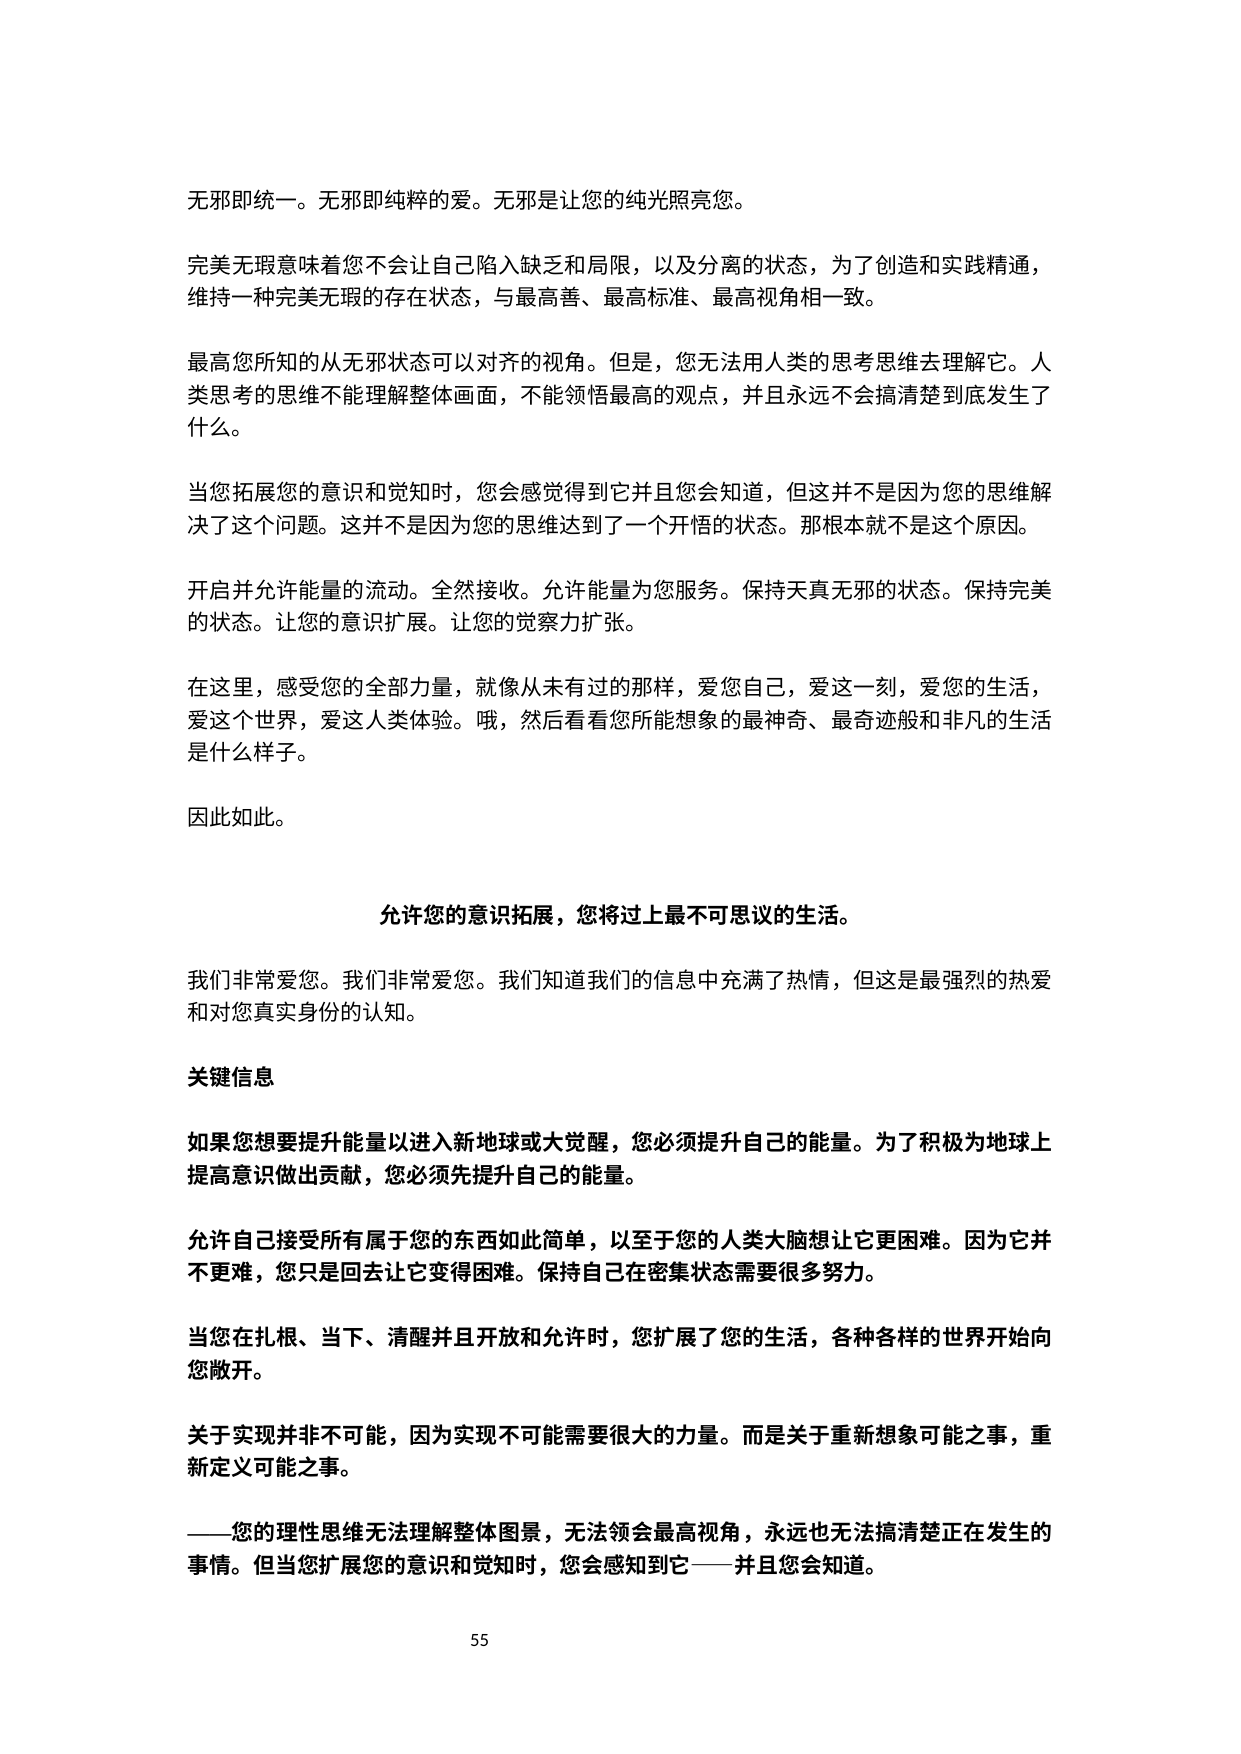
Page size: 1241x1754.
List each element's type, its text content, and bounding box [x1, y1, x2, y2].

text 当您拓展您的意识和觉知时，您会感觉得到它并且您会知道，但这并不是因为您的思维解决了这个问题。这并不是因为您的思维达到了一个开悟的状态。那根本就不是这个原因。 [187, 475, 1053, 540]
text 允许自己接受所有属于您的东西如此简单，以至于您的人类大脑想让它更困难。因为它并不更难，您只是回去让它变得困难。保持自己在密集状态需要很多努力。 [187, 1222, 1053, 1287]
text 关键信息 [187, 1060, 1053, 1092]
text 当您在扎根、当下、清醒并且开放和允许时，您扩展了您的生活，各种各样的世界开始向您敞开。 [187, 1320, 1053, 1385]
text 开启并允许能量的流动。全然接收。允许能量为您服务。保持天真无邪的状态。保持完美的状态。让您的意识扩展。让您的觉察力扩张。 [187, 572, 1053, 637]
text 关于实现并非不可能，因为实现不可能需要很大的力量。而是关于重新想象可能之事，重新定义可能之事。 [187, 1417, 1053, 1482]
text ——您的理性思维无法理解整体图景，无法领会最高视角，永远也无法搞清楚正在发生的事情。但当您扩展您的意识和觉知时，您会感知到它——并且您会知道。 [187, 1515, 1053, 1580]
text 因此如此。 [187, 800, 1053, 832]
text 无邪即统一。无邪即纯粹的爱。无邪是让您的纯光照亮您。 [187, 182, 1053, 215]
text 如果您想要提升能量以进入新地球或大觉醒，您必须提升自己的能量。为了积极为地球上提高意识做出贡献，您必须先提升自己的能量。 [187, 1125, 1053, 1190]
text 在这里，感受您的全部力量，就像从未有过的那样，爱您自己，爱这一刻，爱您的生活，爱这个世界，爱这人类体验。哦，然后看看您所能想象的最神奇、最奇迹般和非凡的生活是什么样子。 [187, 670, 1053, 767]
text 完美无瑕意味着您不会让自己陷入缺乏和局限，以及分离的状态，为了创造和实践精通，维持一种完美无瑕的存在状态，与最高善、最高标准、最高视角相一致。 [187, 247, 1053, 312]
text 最高您所知的从无邪状态可以对齐的视角。但是，您无法用人类的思考思维去理解它。人类思考的思维不能理解整体画面，不能领悟最高的观点，并且永远不会搞清楚到底发生了什么。 [187, 345, 1053, 442]
text 允许您的意识拓展，您将过上最不可思议的生活。 [187, 897, 1053, 930]
text 我们非常爱您。我们非常爱您。我们知道我们的信息中充满了热情，但这是最强烈的热爱和对您真实身份的认知。 [187, 962, 1053, 1027]
